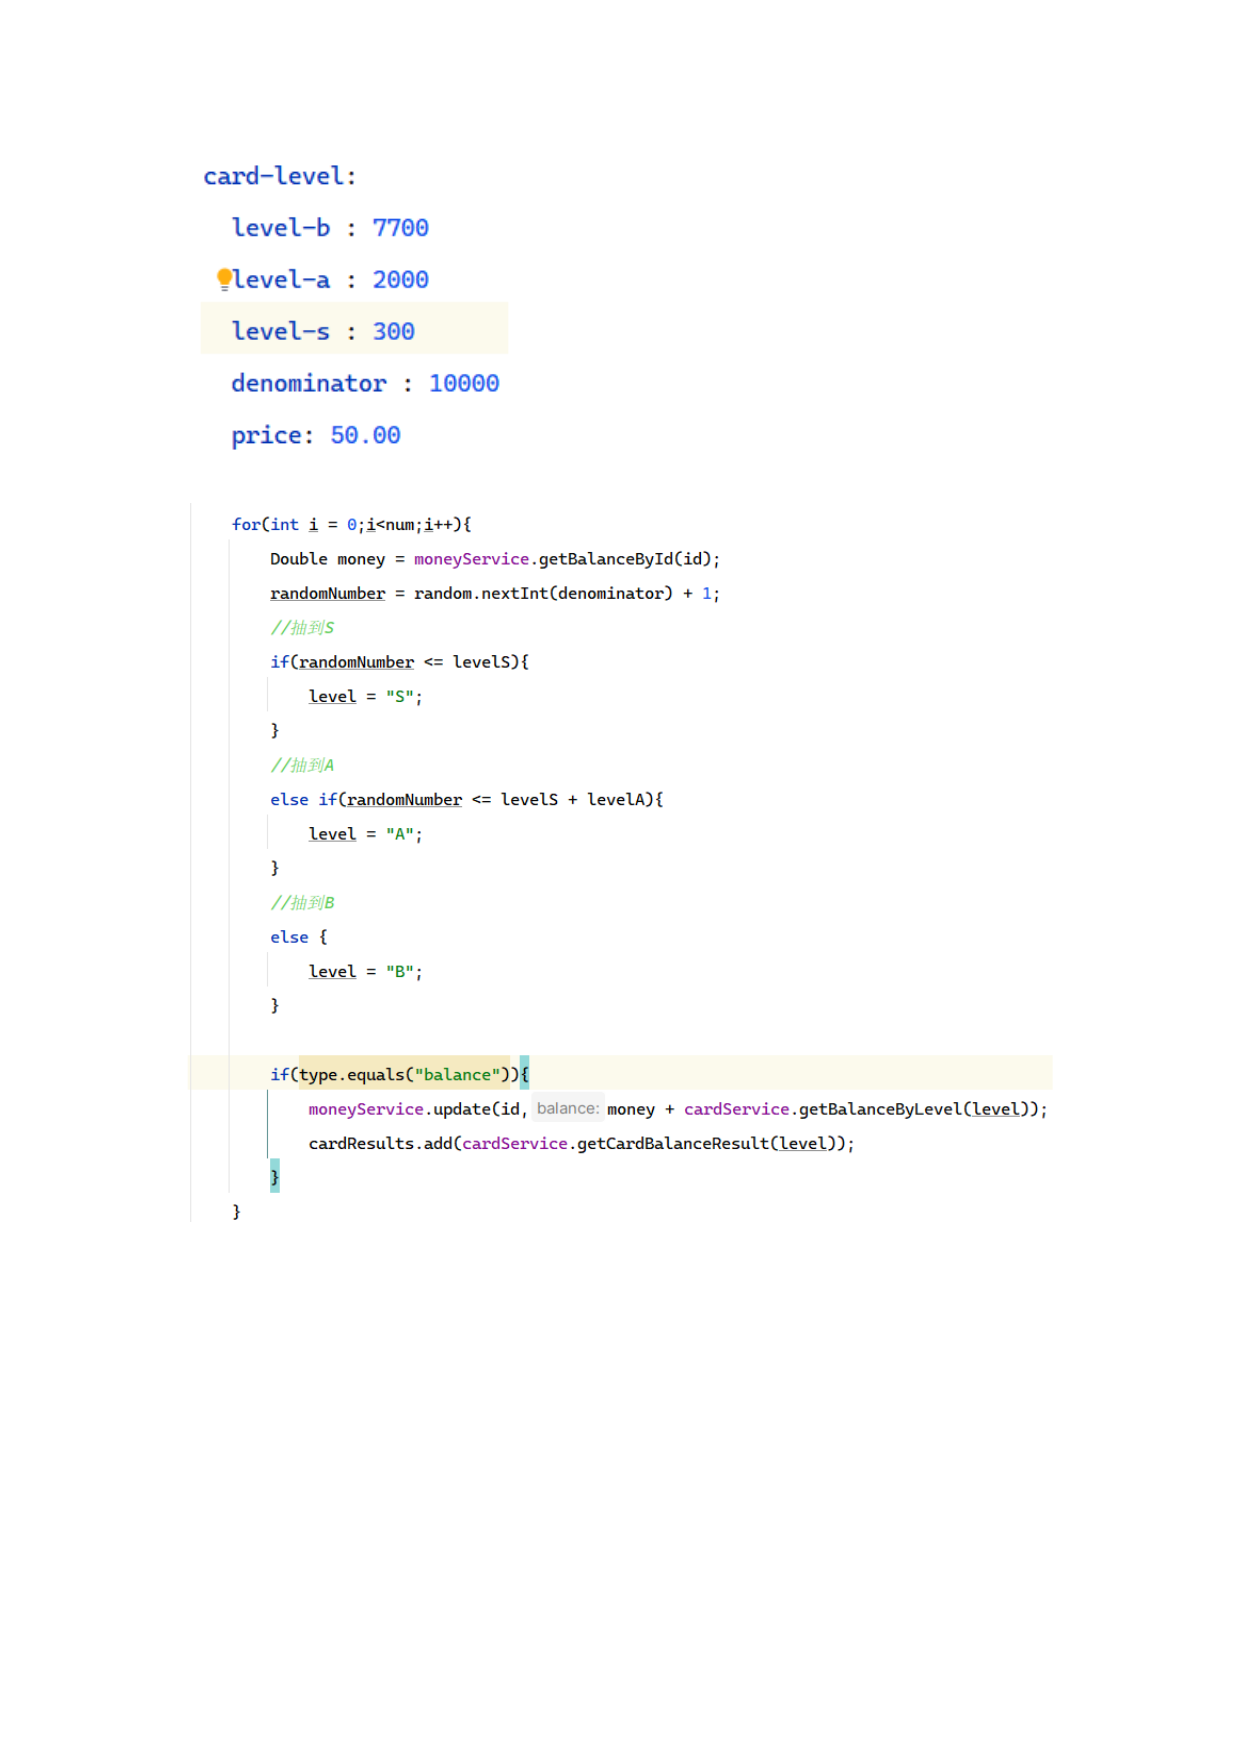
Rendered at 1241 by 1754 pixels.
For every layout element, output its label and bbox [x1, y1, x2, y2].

picture [200, 162, 509, 464]
picture [187, 503, 1053, 1222]
